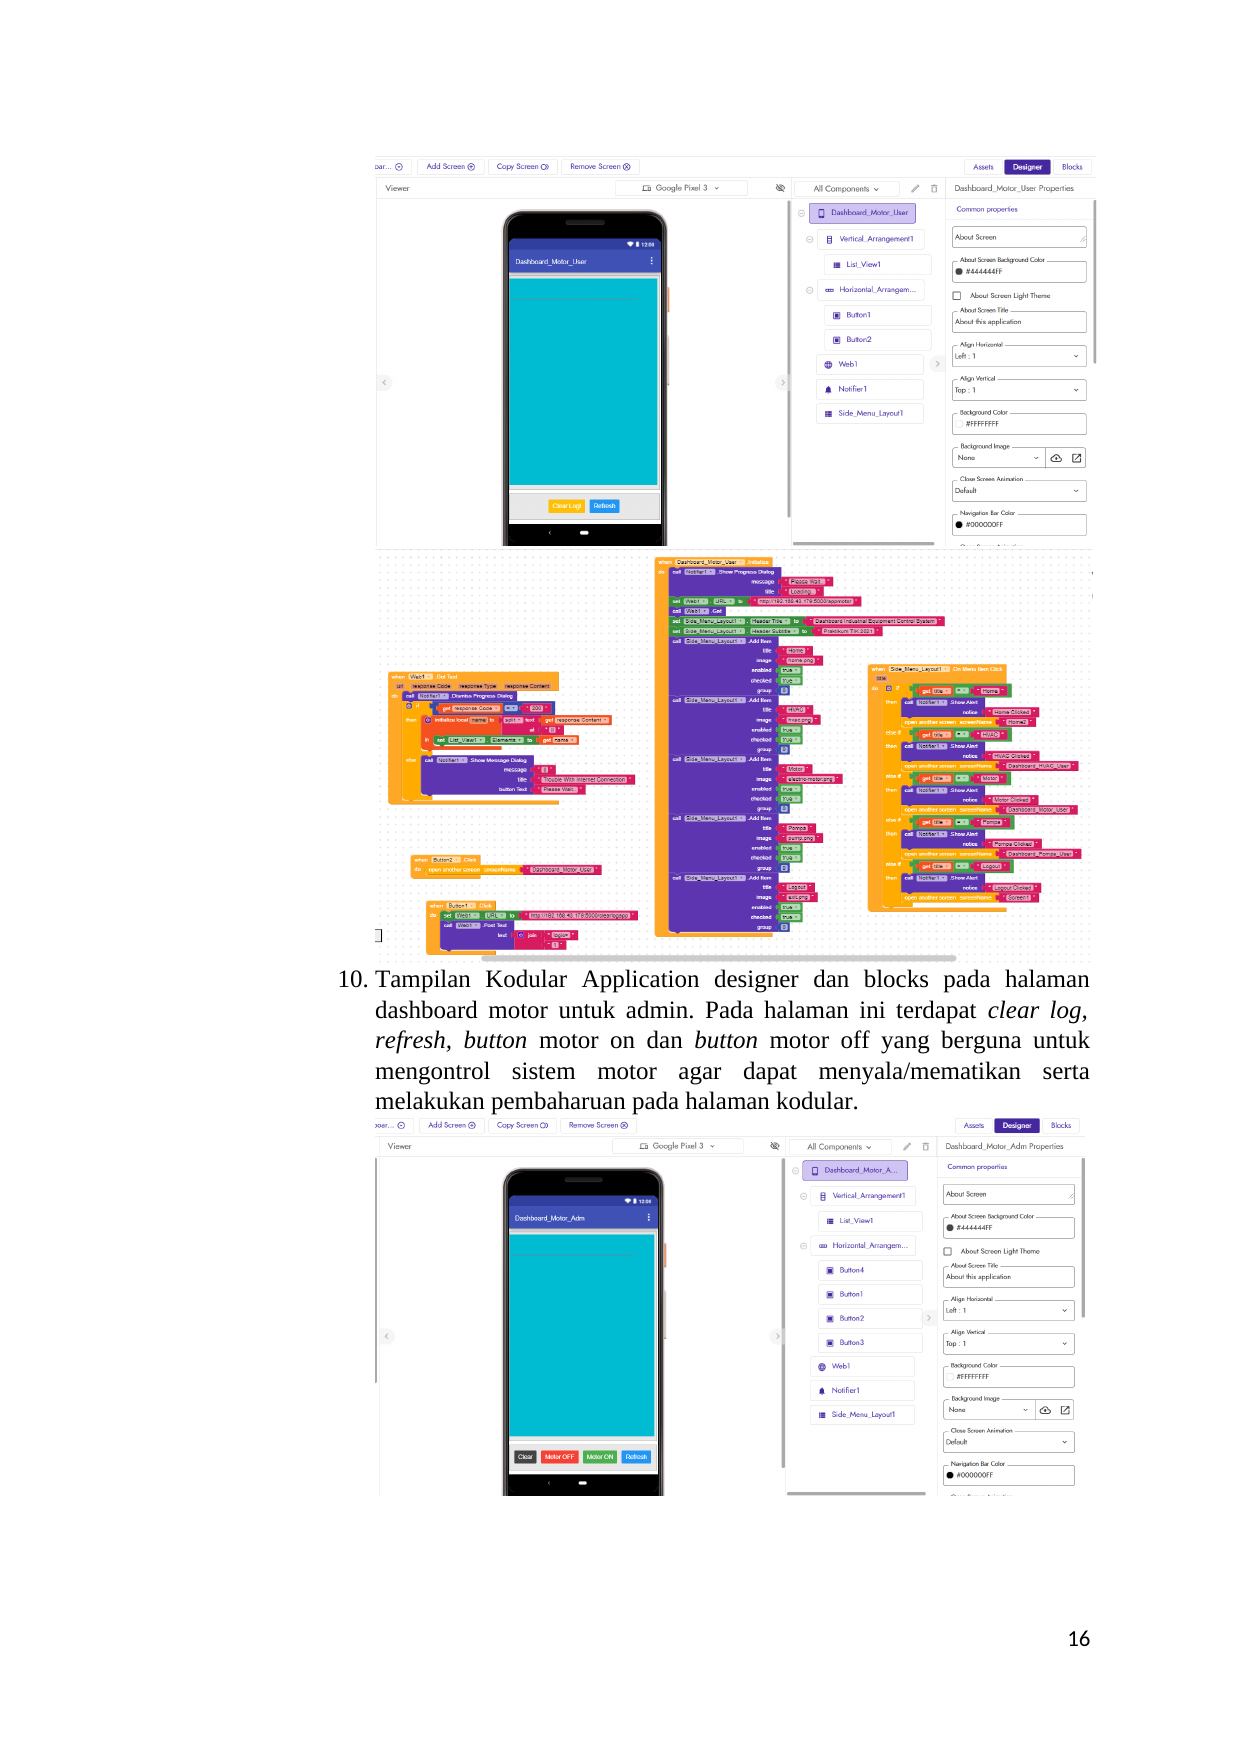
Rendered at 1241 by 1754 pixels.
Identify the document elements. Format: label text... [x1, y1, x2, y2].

picture [375, 150, 1097, 546]
picture [375, 1116, 1085, 1496]
picture [375, 547, 1093, 963]
list Tampilan Kodular Application designer dan blocks pada halaman dashboard motor untuk admin. Pada halaman ini terdapat clear log, refresh, button motor on dan button motor off yang berguna untuk mengontrol sistem motor agar dapat menyala/mematikan serta melakukan pembaharuan pada halaman kodular. [337, 964, 1090, 1115]
